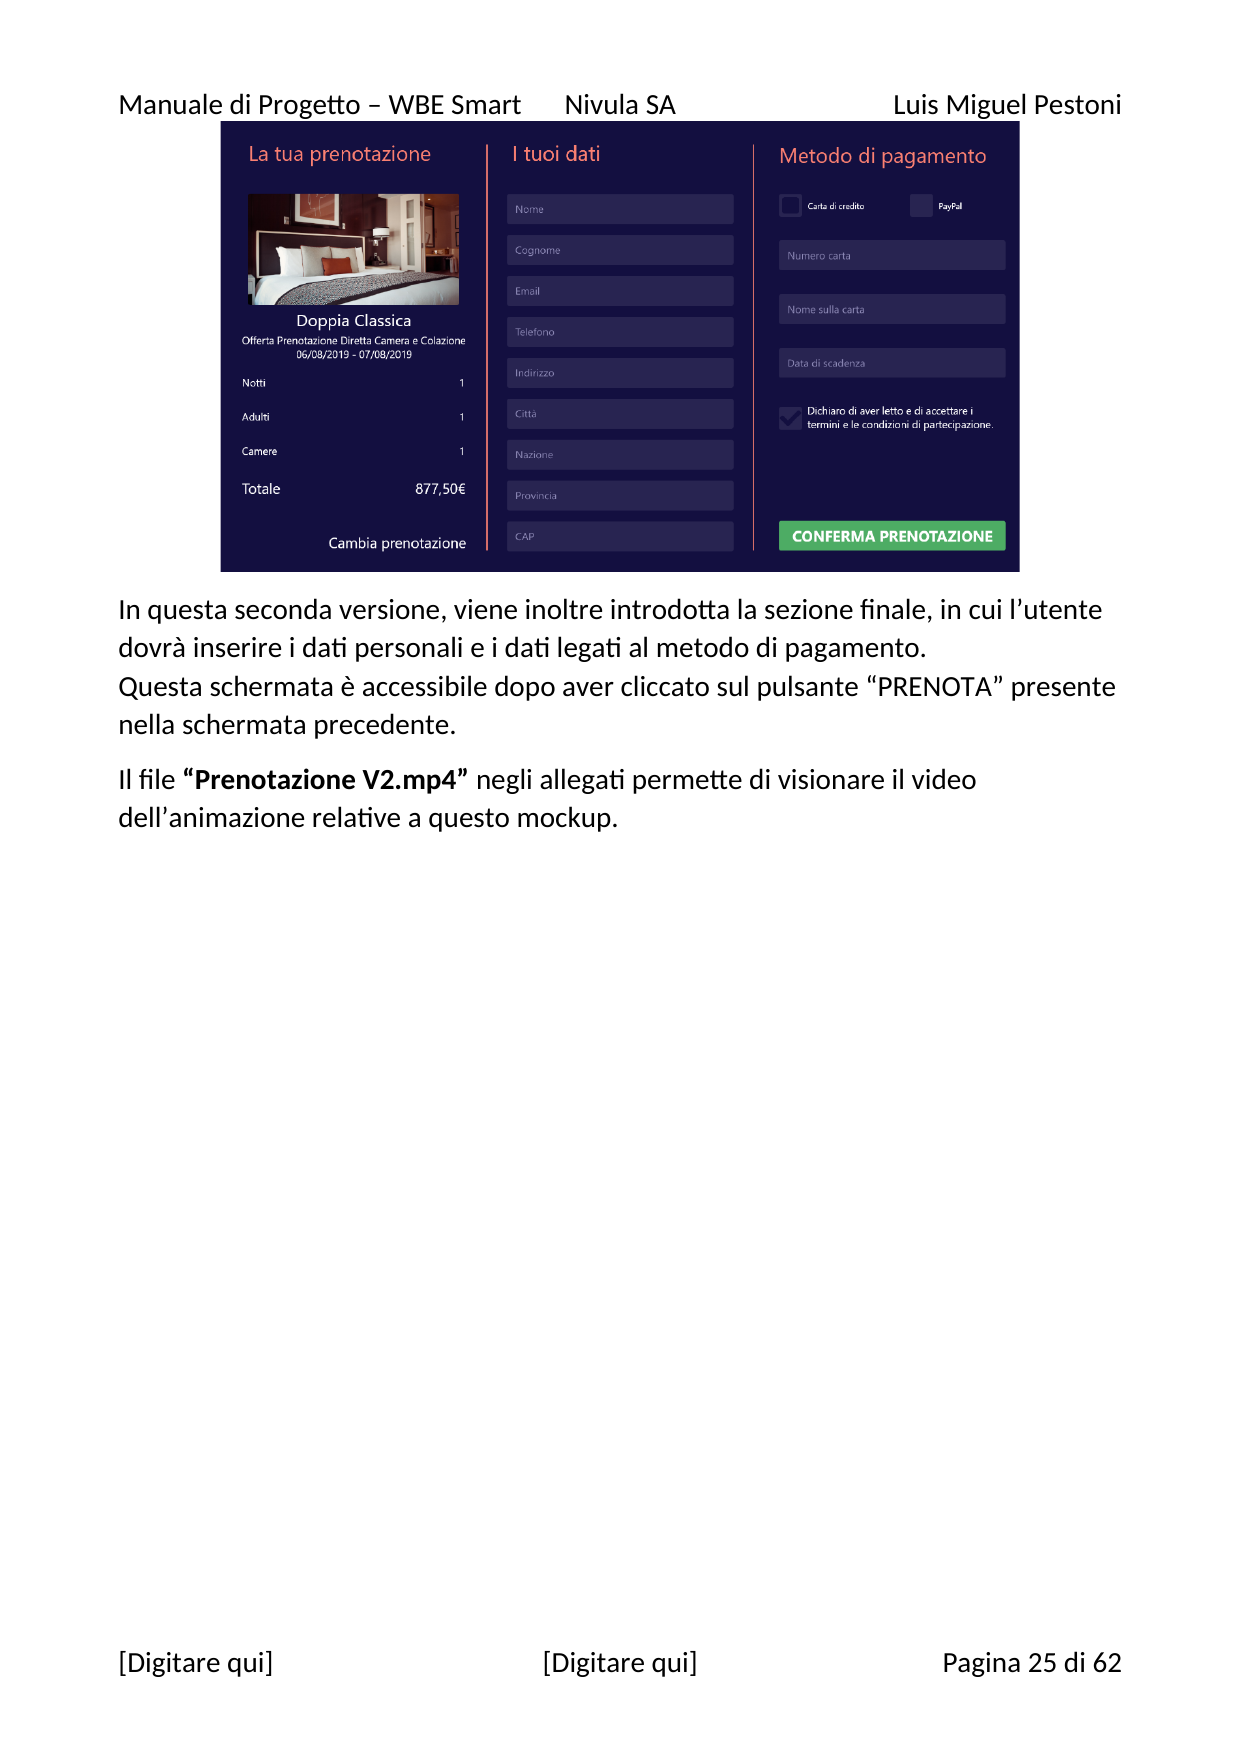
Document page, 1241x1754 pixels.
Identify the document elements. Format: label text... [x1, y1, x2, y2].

text In questa seconda versione, viene inoltre introdotta la sezione finale, in cui l’utente dovrà inserire i dati personali e i dati legati al metodo di pagamento. Questa schermata è accessibile dopo aver cliccato sul pulsante “PRENOTA” presente nella schermata precedente. [118, 591, 1122, 742]
picture [220, 121, 1020, 572]
text Il file “Prenotazione V2.mp4” negli allegati permette di visionare il video dell’animazione relative a questo mockup. [118, 761, 1122, 835]
